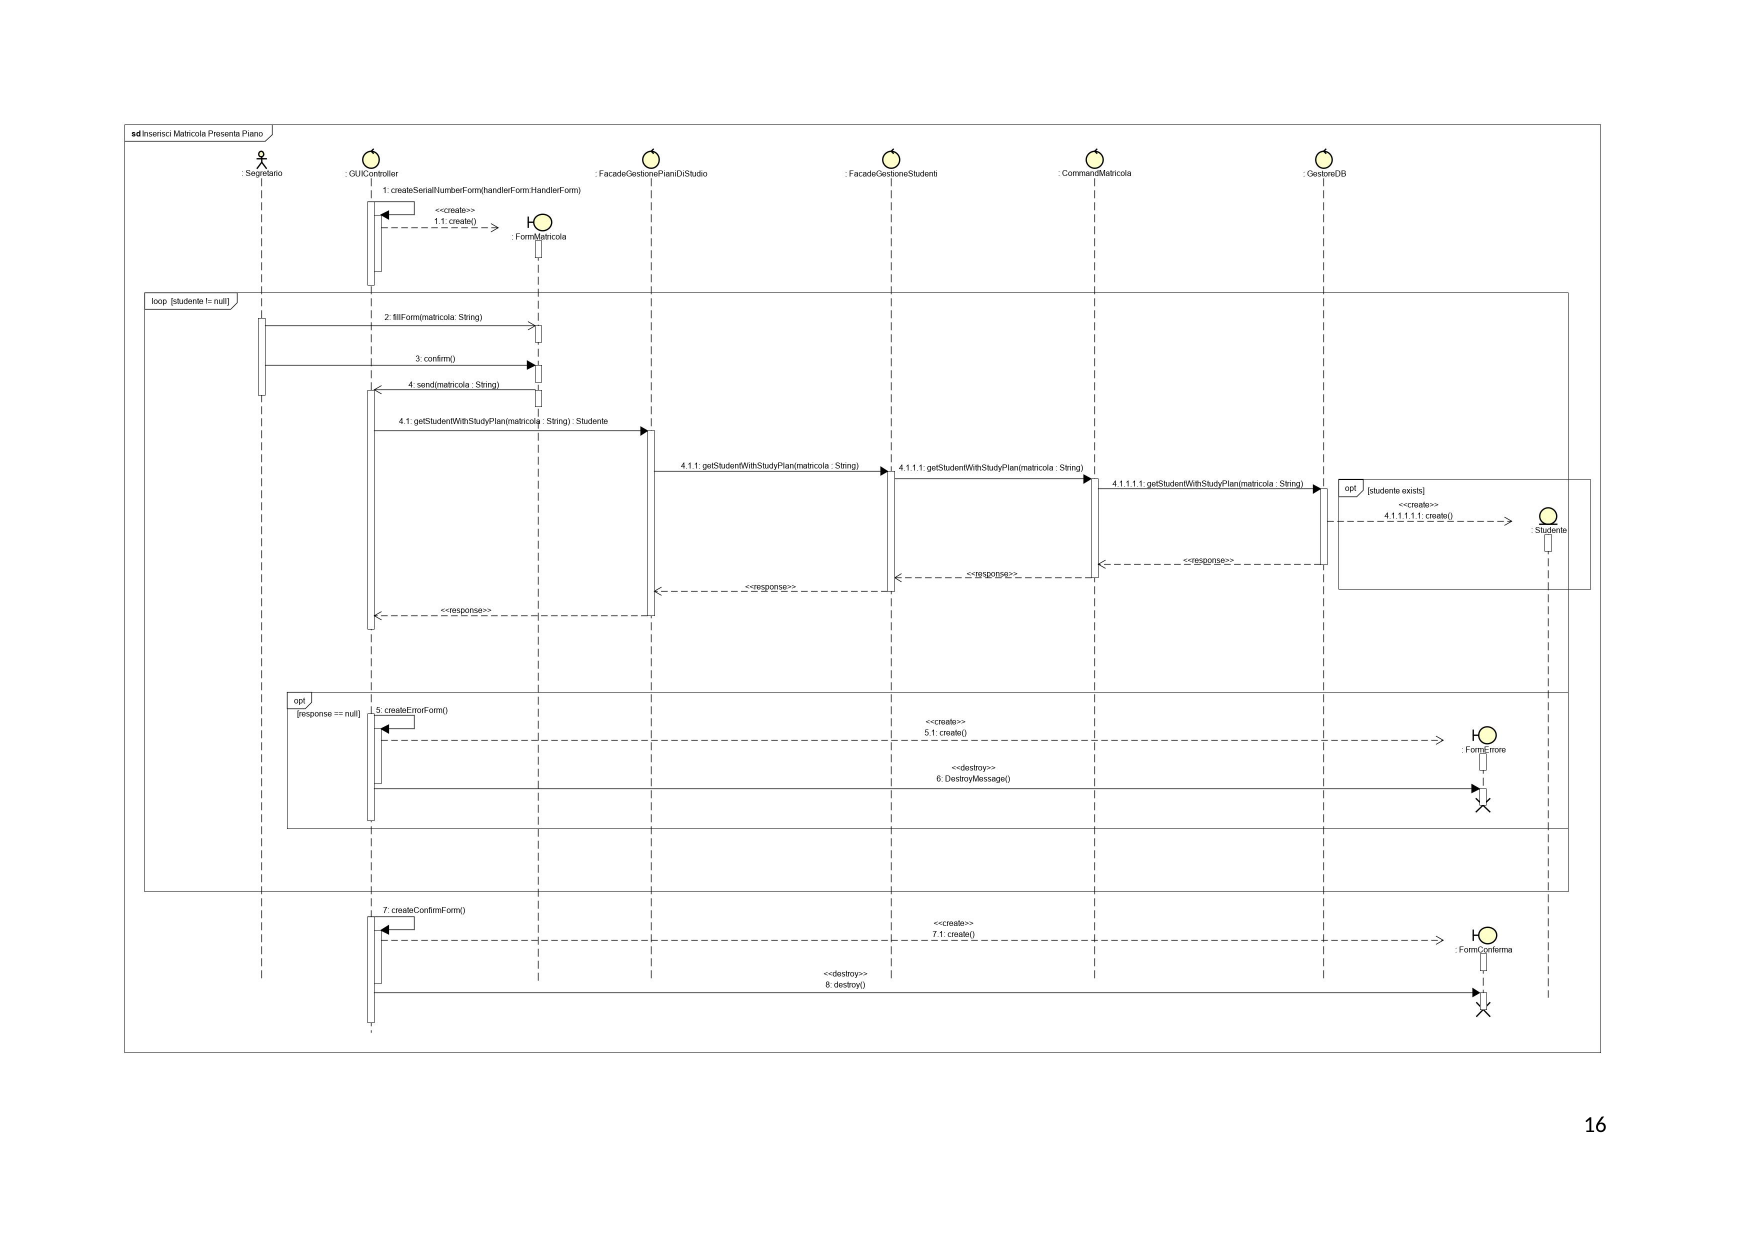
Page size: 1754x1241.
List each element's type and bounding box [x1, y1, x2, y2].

picture [118, 118, 1607, 1059]
